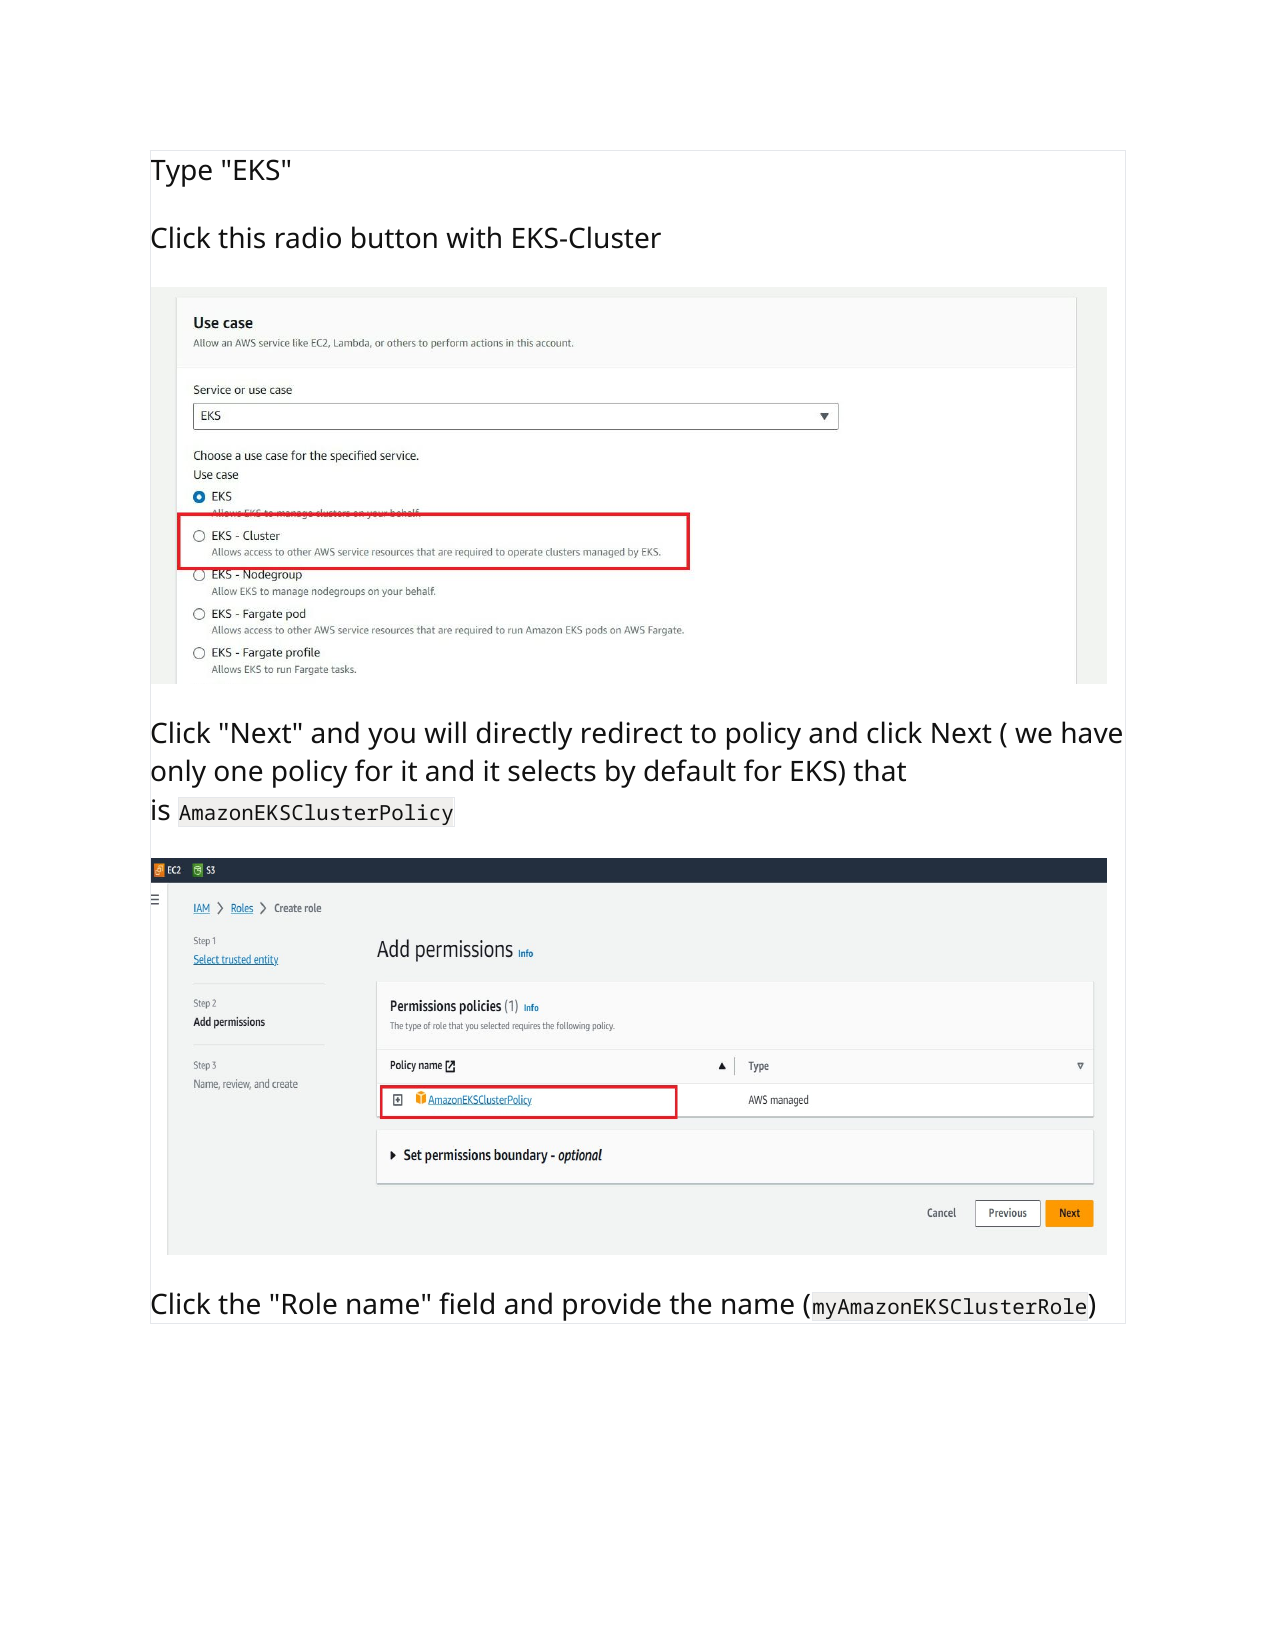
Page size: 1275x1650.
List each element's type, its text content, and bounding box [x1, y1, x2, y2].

text Click this radio button with EKS-Cluster [151, 218, 1125, 257]
text Type "EKS" [151, 151, 1125, 189]
text Click "Next" and you will directly redirect to policy and click Next ( we have only one policy for it and it selects by default for EKS) that is AmazonEKSClusterPolicy [151, 713, 1125, 828]
picture [151, 858, 1107, 1255]
text Click the "Role name" field and provide the name (myAmazonEKSClusterRole) [151, 1284, 1125, 1323]
picture [151, 287, 1107, 684]
